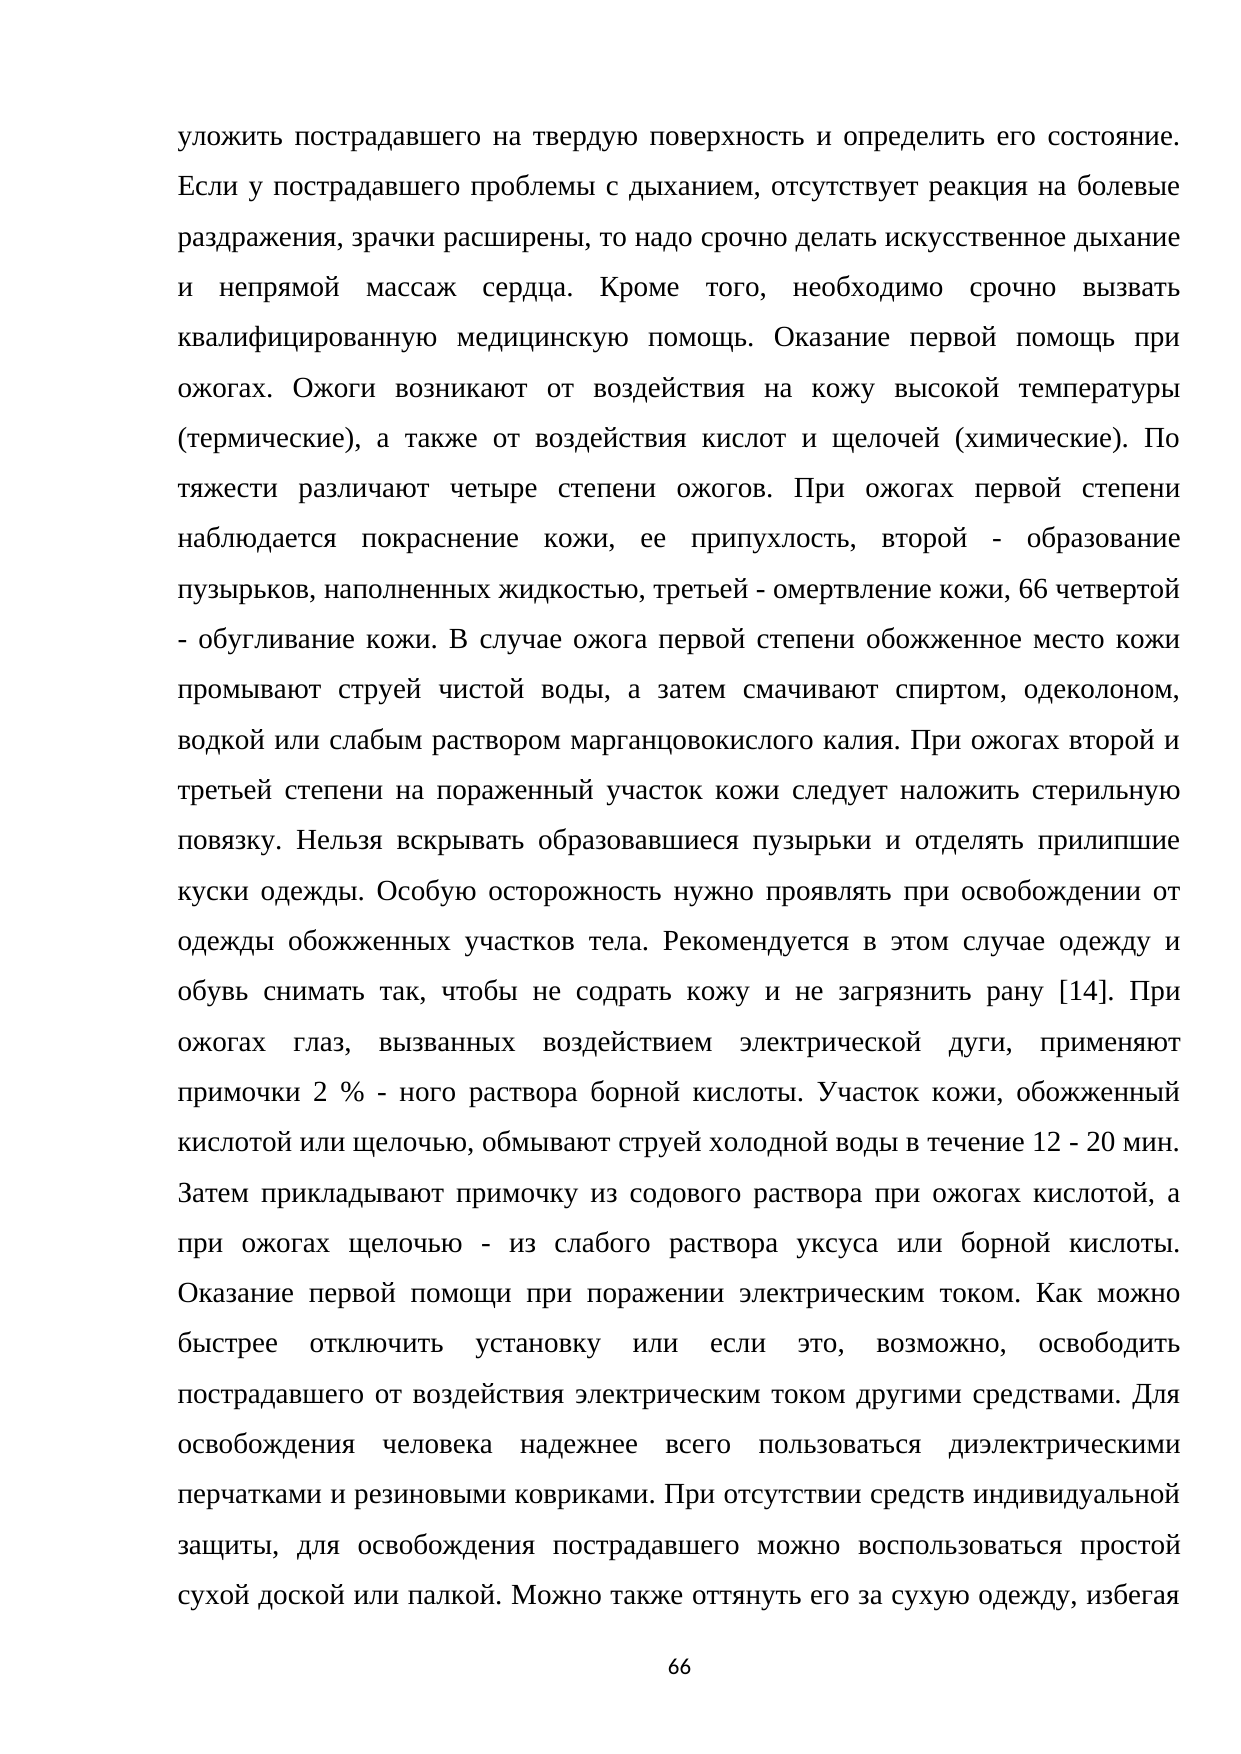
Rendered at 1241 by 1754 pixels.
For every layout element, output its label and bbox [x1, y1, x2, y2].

text [177, 118, 1181, 1611]
